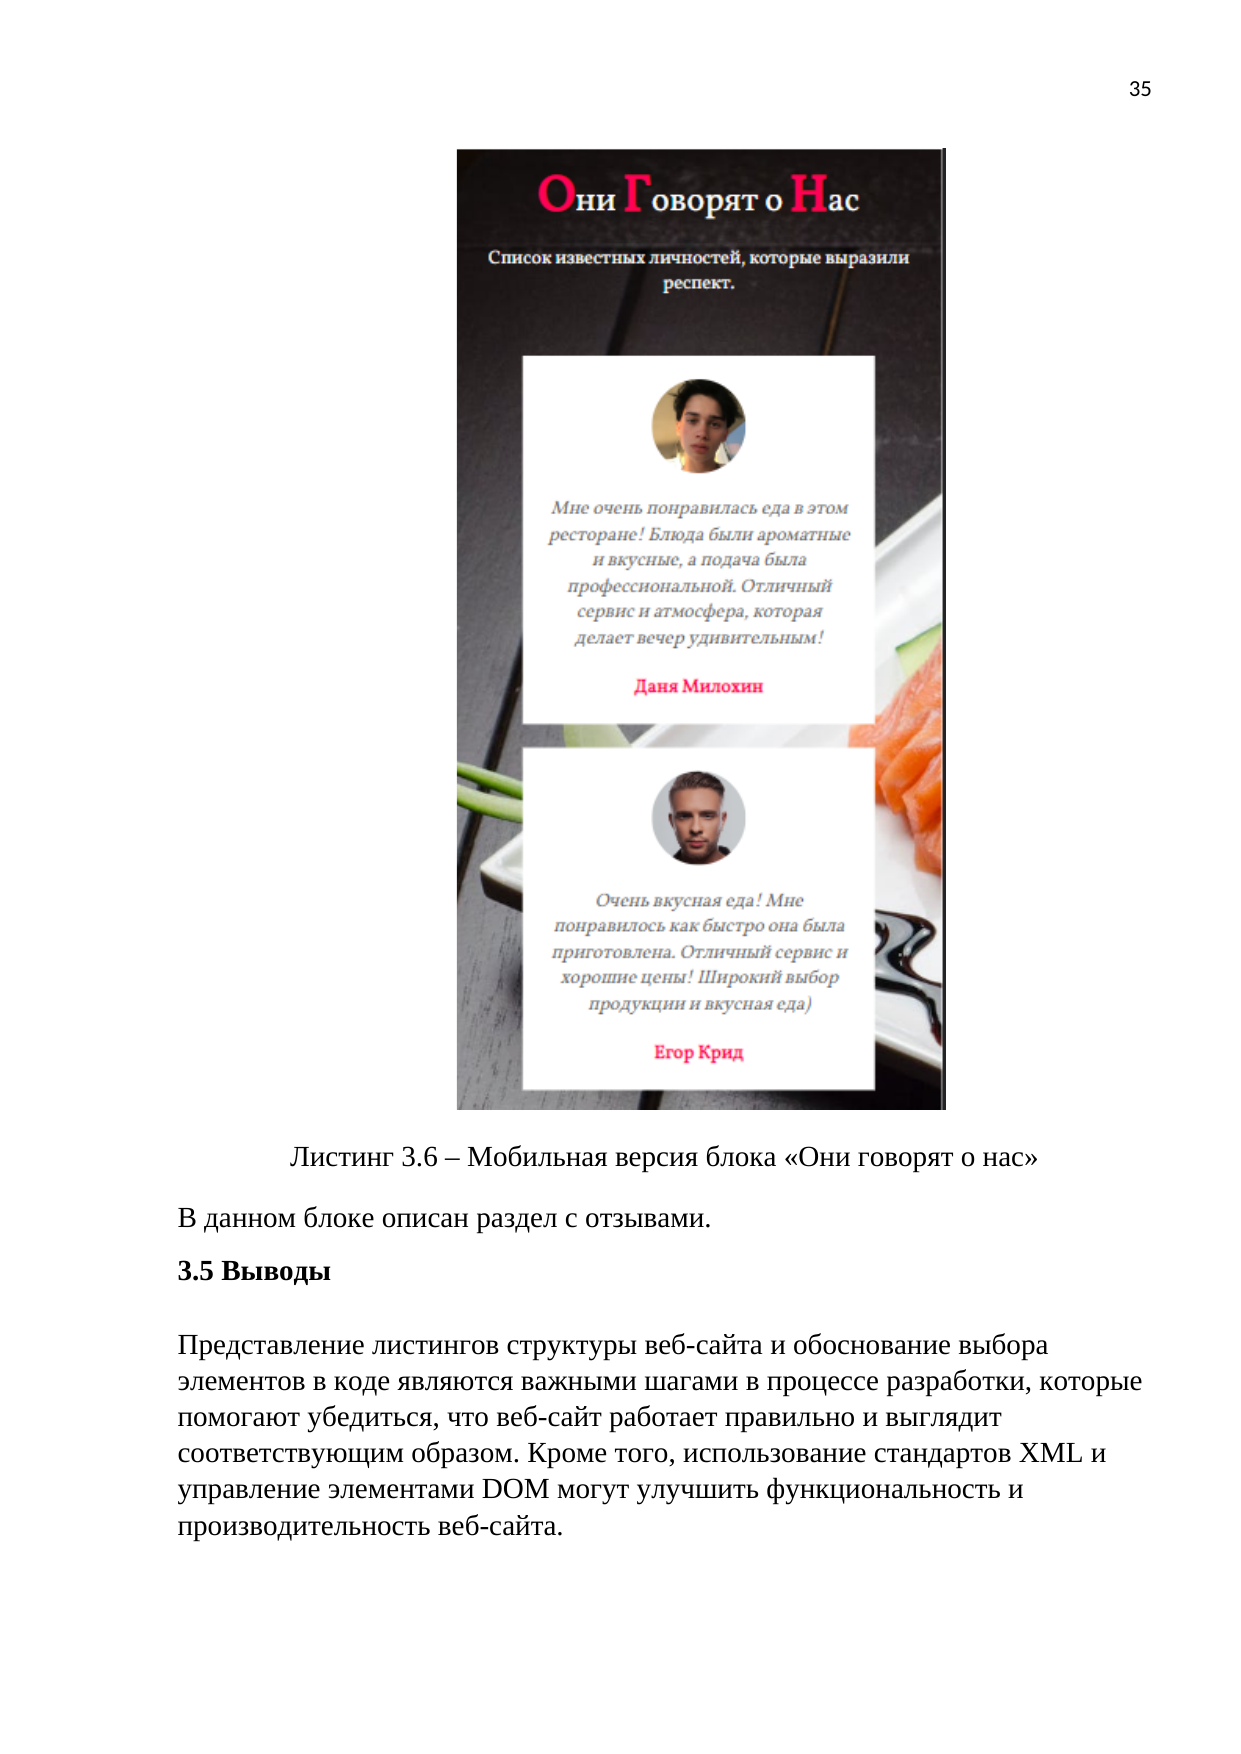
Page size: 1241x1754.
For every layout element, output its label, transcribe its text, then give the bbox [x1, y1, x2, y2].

text Представление листингов структуры веб-сайта и обоснование выбора элементов в коде являются важными шагами в процессе разработки, которые помогают убедиться, что веб-сайт работает правильно и выглядит соответствующим образом. Кроме того, использование стандартов XML и управление элементами DOM могут улучшить функциональность и производительность веб-сайта. [177, 1327, 1152, 1541]
text В данном блоке описан раздел с отзывами. [177, 1201, 1152, 1234]
picture [456, 148, 946, 1110]
text Листинг 3.6 – Мобильная версия блока «Они говорят о нас» [177, 1139, 1152, 1172]
subtitle 3.5 Выводы [177, 1253, 1152, 1287]
